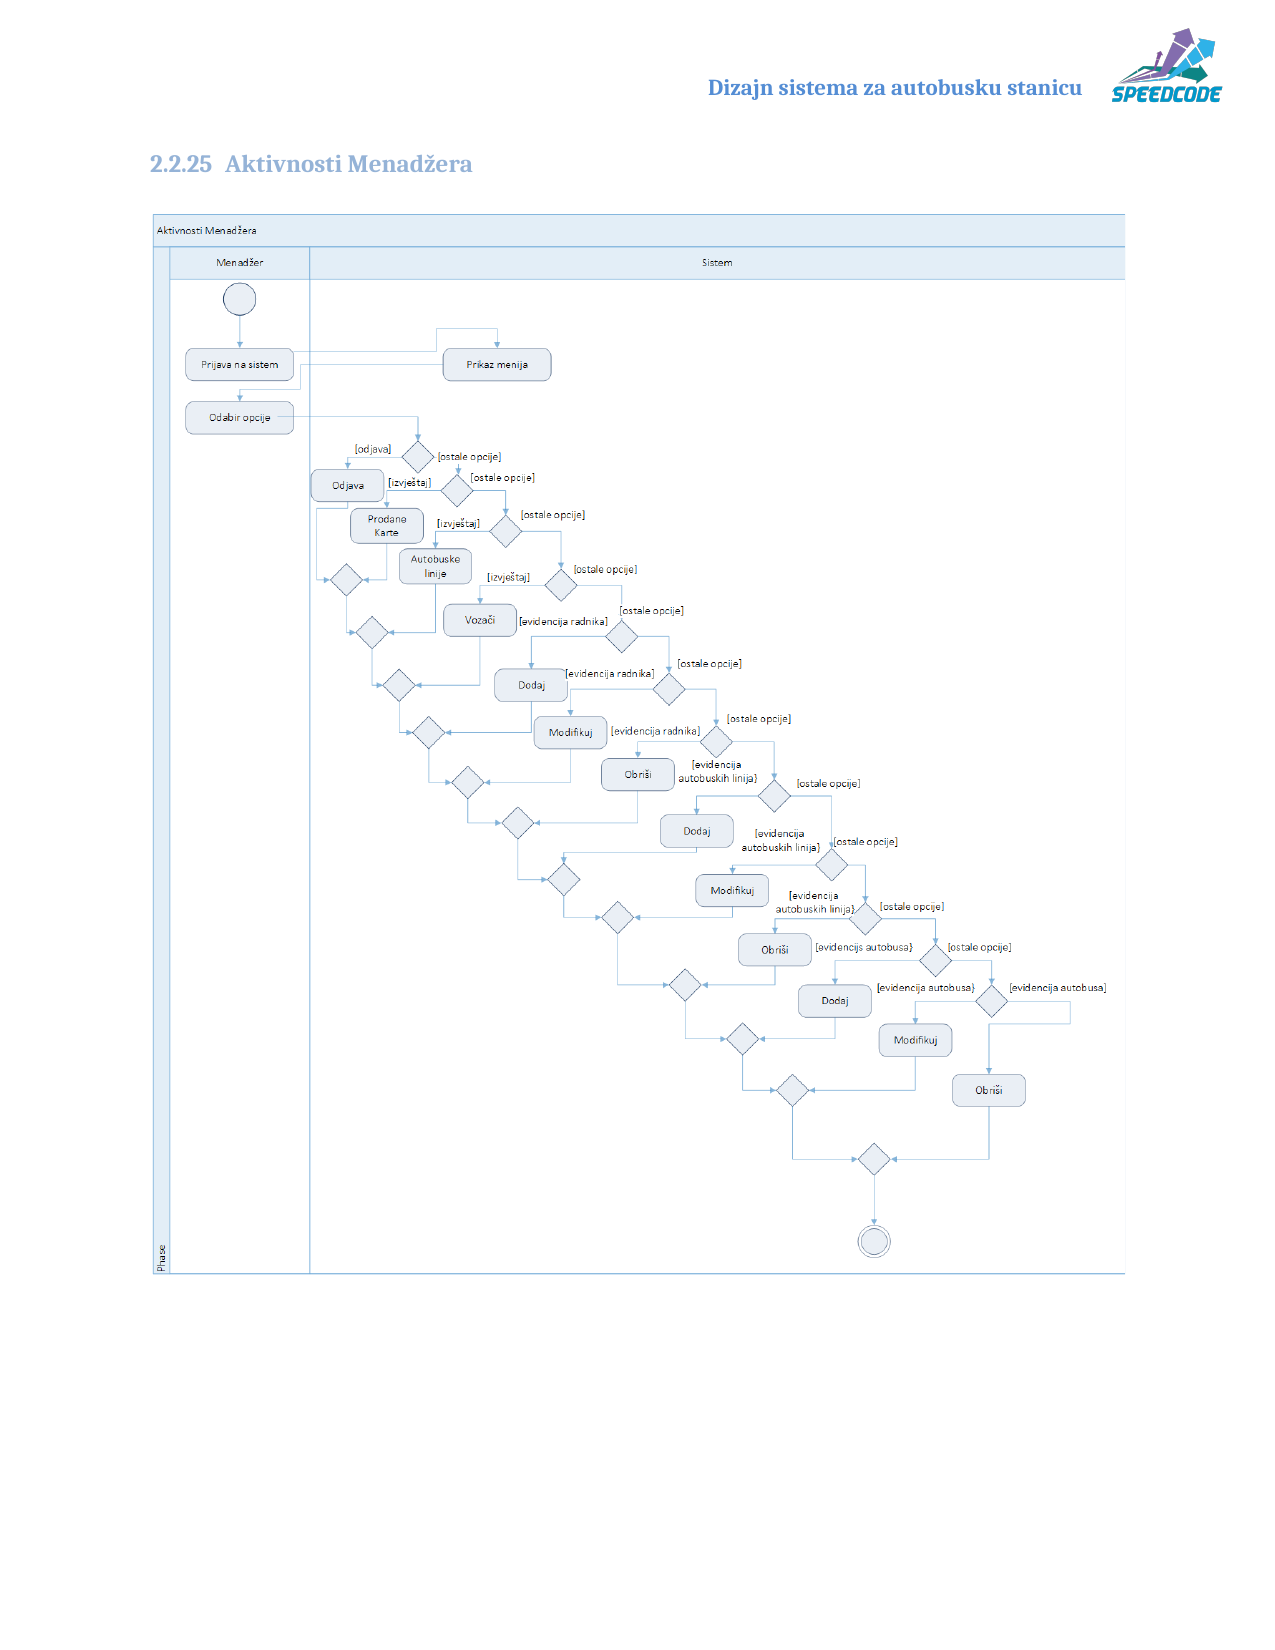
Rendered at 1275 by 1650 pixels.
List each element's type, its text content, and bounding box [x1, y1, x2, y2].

subtitle Aktivnosti Menadžera [150, 150, 1125, 179]
picture [1106, 20, 1227, 107]
picture [150, 213, 1125, 1278]
